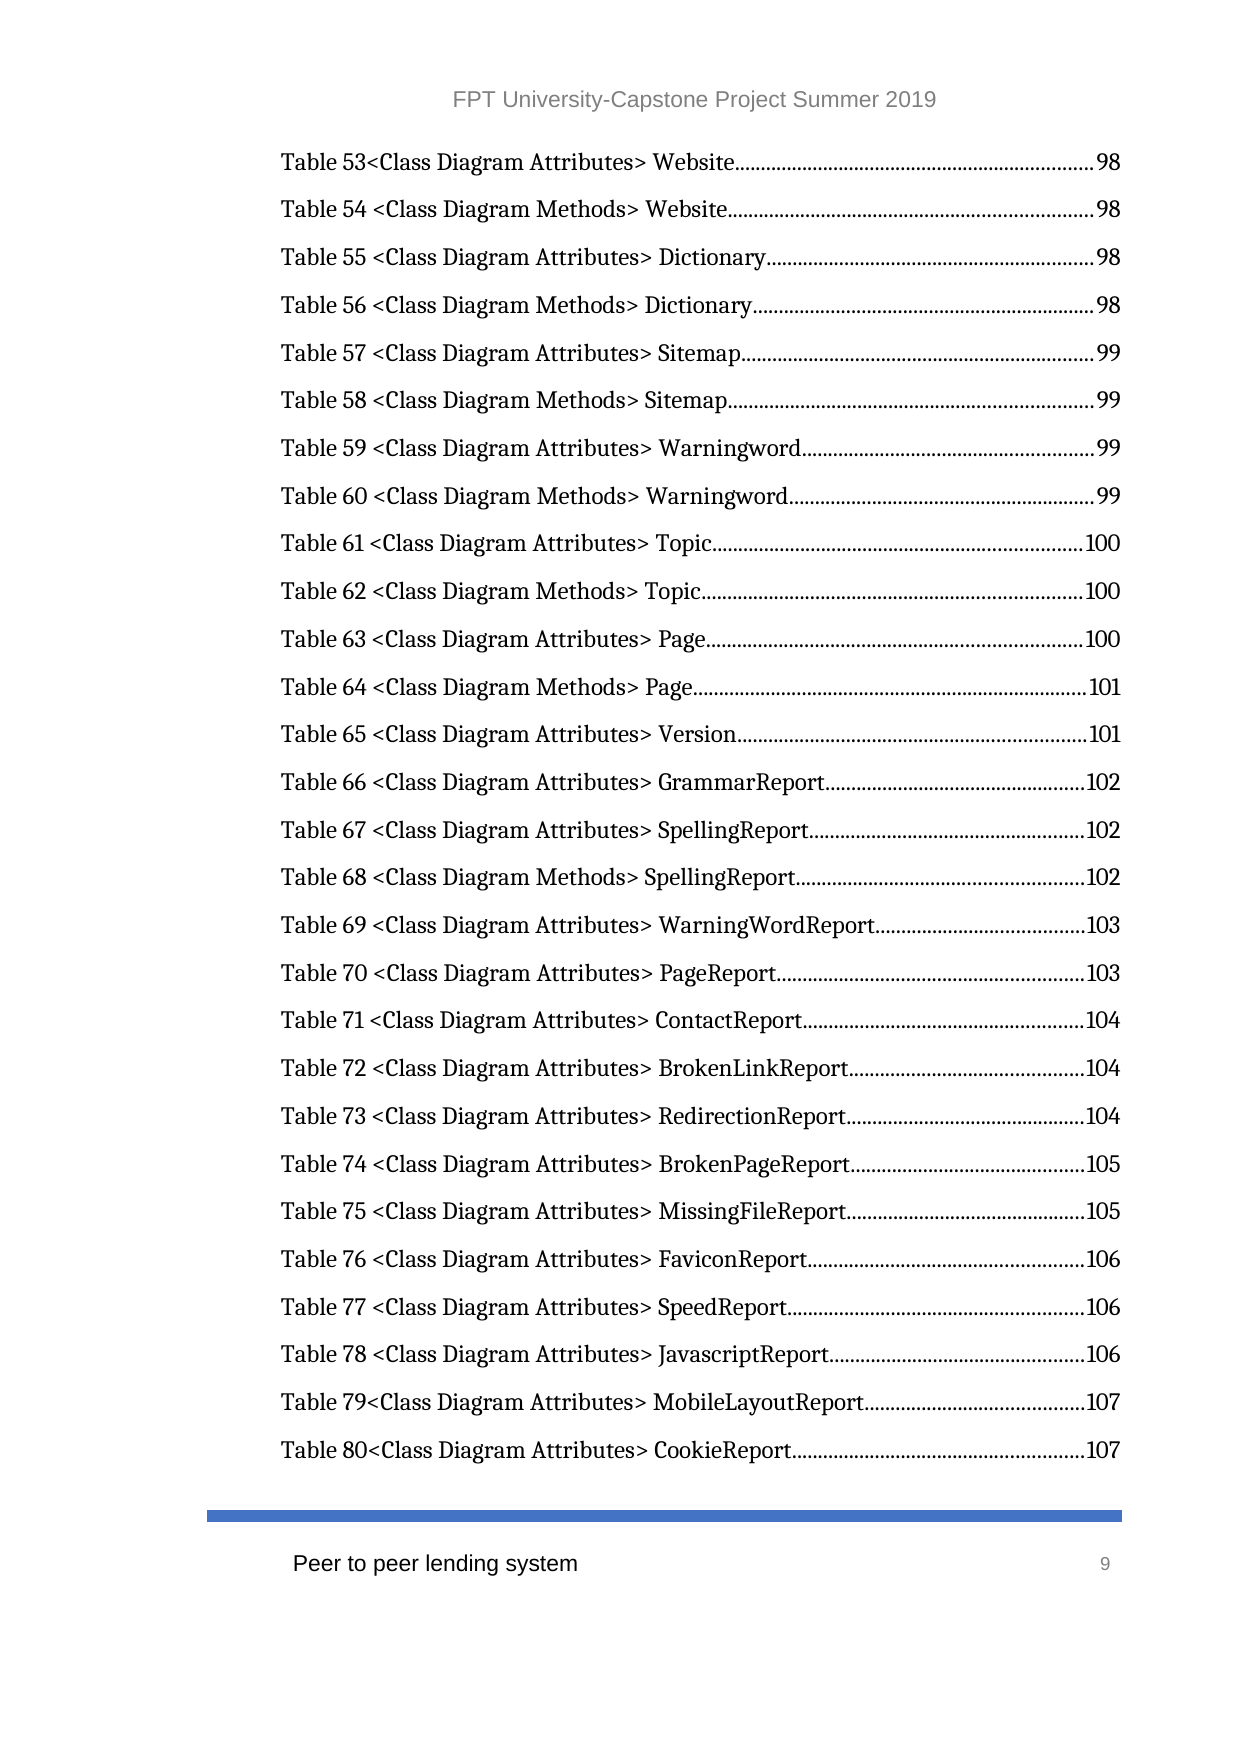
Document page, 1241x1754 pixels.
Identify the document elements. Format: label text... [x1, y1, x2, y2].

text Table 67 <Class Diagram Attributes> SpellingReport 102 [207, 816, 1122, 844]
text Table 61 <Class Diagram Attributes> Topic 100 [207, 529, 1122, 558]
text Table 76 <Class Diagram Attributes> FaviconReport 106 [207, 1245, 1122, 1274]
text Table 53<Class Diagram Attributes> Website 98 [207, 148, 1122, 176]
text Table 78 <Class Diagram Attributes> JavascriptReport 106 [207, 1340, 1122, 1369]
text Table 70 <Class Diagram Attributes> PageReport 103 [207, 959, 1122, 987]
text Table 75 <Class Diagram Attributes> MissingFileReport 105 [207, 1197, 1122, 1226]
text Table 55 <Class Diagram Attributes> Dictionary 98 [207, 243, 1122, 272]
text Table 72 <Class Diagram Attributes> BrokenLinkReport 104 [207, 1054, 1122, 1083]
text Table 71 <Class Diagram Attributes> ContactReport 104 [207, 1006, 1122, 1035]
text Table 73 <Class Diagram Attributes> RedirectionReport 104 [207, 1102, 1122, 1131]
text Table 58 <Class Diagram Methods> Sitemap 99 [207, 386, 1122, 415]
text Table 59 <Class Diagram Attributes> Warningword 99 [207, 434, 1122, 463]
text Table 80<Class Diagram Attributes> CookieReport 107 [207, 1436, 1122, 1464]
text Table 65 <Class Diagram Attributes> Version 101 [207, 720, 1122, 749]
text Table 57 <Class Diagram Attributes> Sitemap 99 [207, 338, 1122, 367]
text Table 79<Class Diagram Attributes> MobileLayoutReport 107 [207, 1388, 1122, 1417]
text Table 69 <Class Diagram Attributes> WarningWordReport 103 [207, 911, 1122, 940]
text Table 74 <Class Diagram Attributes> BrokenPageReport 105 [207, 1149, 1122, 1178]
text Table 68 <Class Diagram Methods> SpellingReport 102 [207, 863, 1122, 892]
text Table 60 <Class Diagram Methods> Warningword 99 [207, 482, 1122, 510]
text Table 66 <Class Diagram Attributes> GrammarReport 102 [207, 768, 1122, 797]
text Table 64 <Class Diagram Methods> Page 101 [207, 672, 1122, 701]
text Table 77 <Class Diagram Attributes> SpeedReport 106 [207, 1293, 1122, 1321]
text Table 54 <Class Diagram Methods> Website 98 [207, 195, 1122, 224]
text Table 56 <Class Diagram Methods> Dictionary 98 [207, 291, 1122, 319]
text Table 63 <Class Diagram Attributes> Page 100 [207, 625, 1122, 653]
text Table 62 <Class Diagram Methods> Topic 100 [207, 577, 1122, 606]
